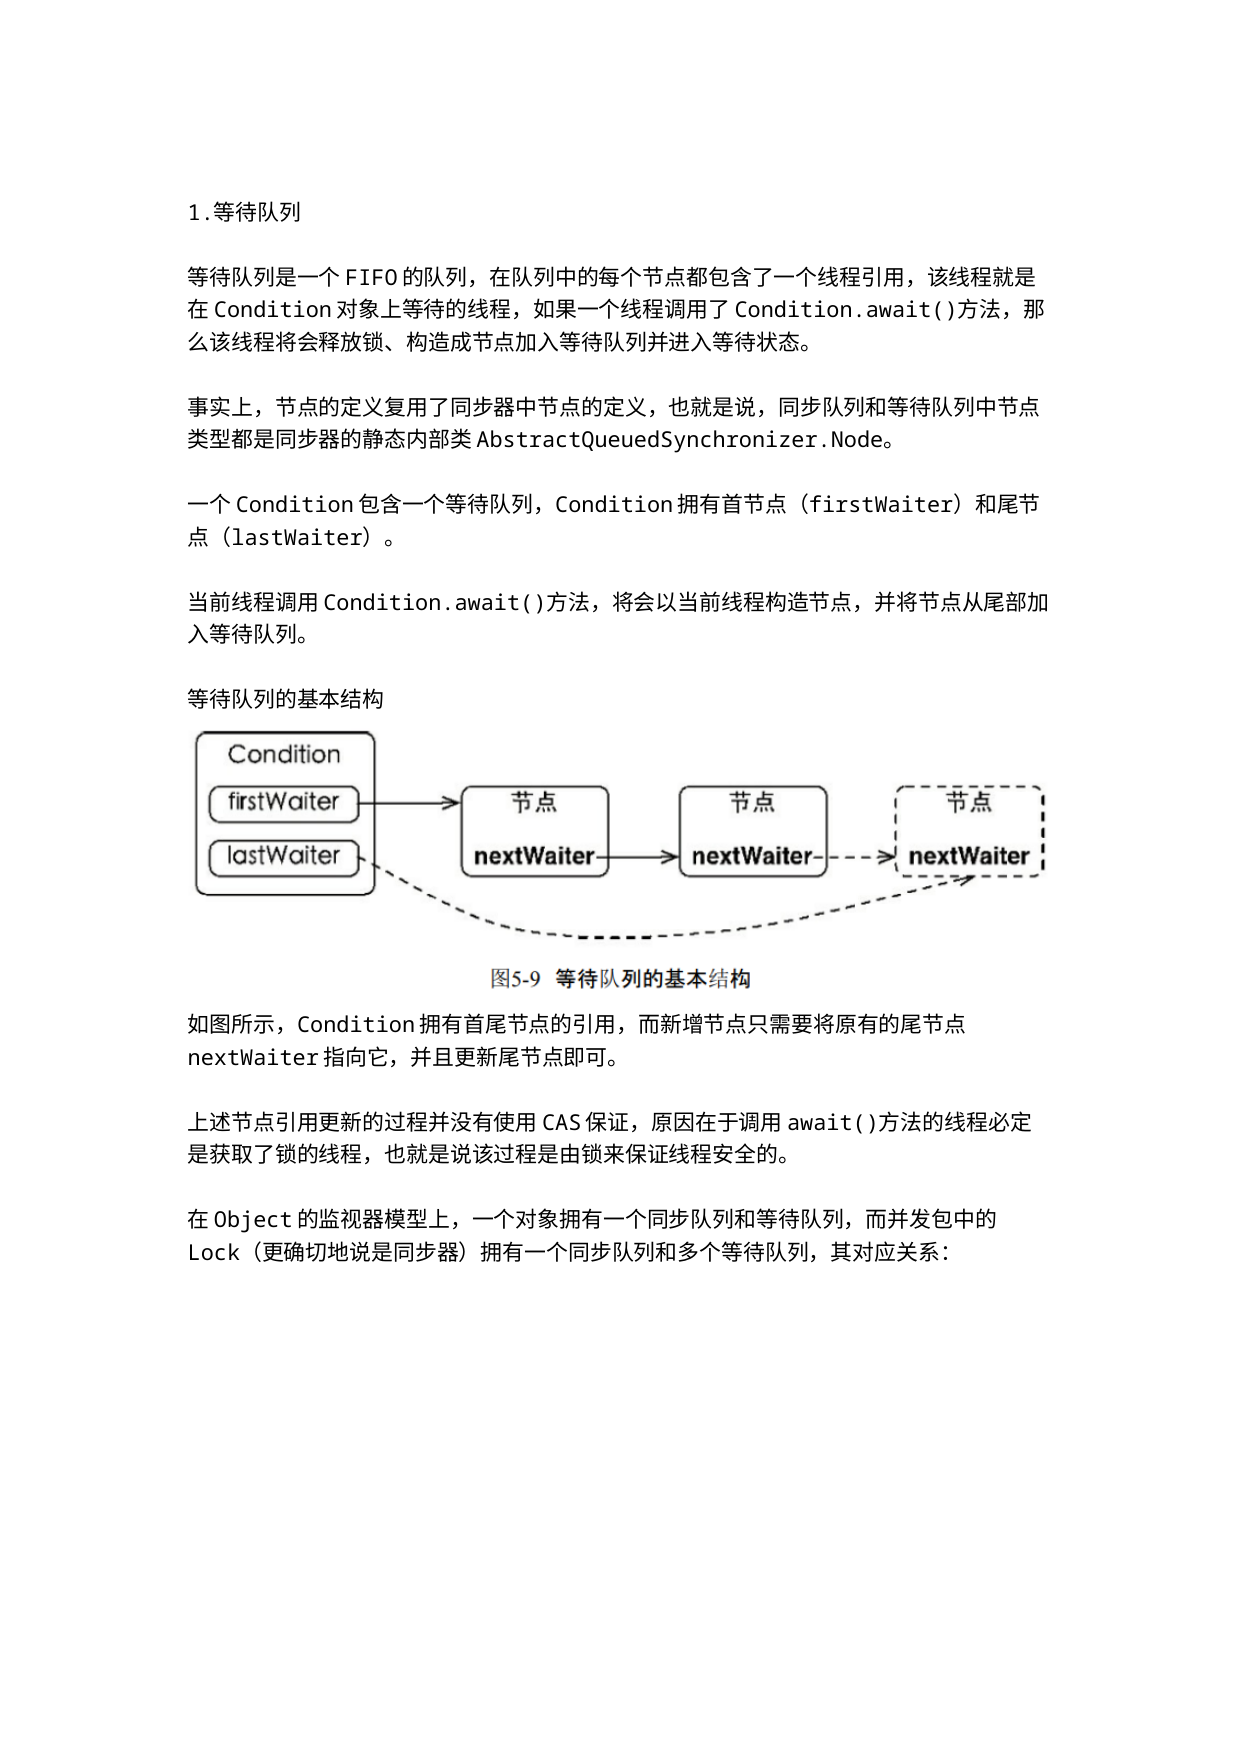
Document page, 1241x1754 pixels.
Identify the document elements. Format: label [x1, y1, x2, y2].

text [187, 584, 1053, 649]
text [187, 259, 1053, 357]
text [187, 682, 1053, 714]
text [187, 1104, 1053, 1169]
picture [187, 728, 1053, 993]
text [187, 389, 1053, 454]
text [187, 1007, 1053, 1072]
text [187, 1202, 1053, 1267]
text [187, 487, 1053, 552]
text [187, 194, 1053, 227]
